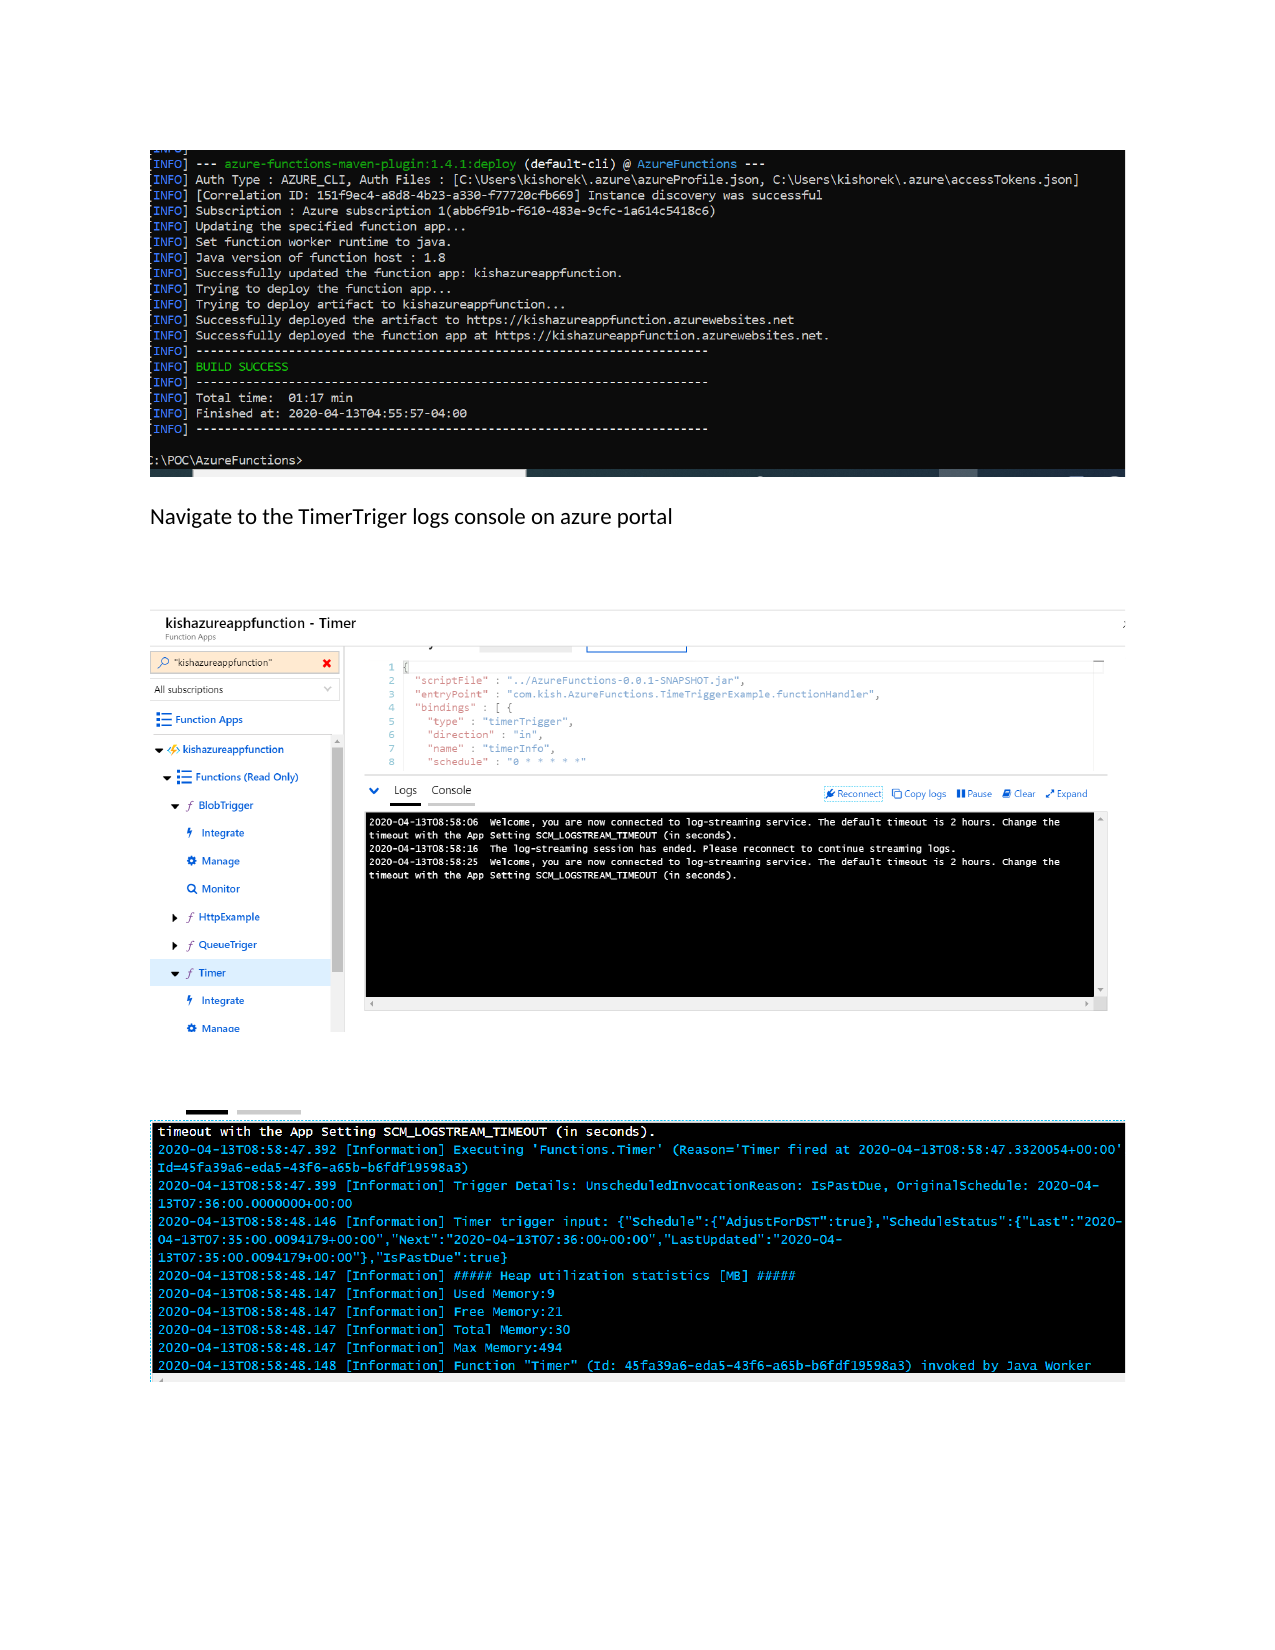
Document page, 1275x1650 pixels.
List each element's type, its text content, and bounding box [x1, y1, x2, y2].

text Navigate to the TimerTriger logs console on azure portal [150, 502, 1125, 530]
picture [150, 607, 1125, 1032]
picture [150, 1109, 1125, 1382]
picture [150, 150, 1125, 477]
